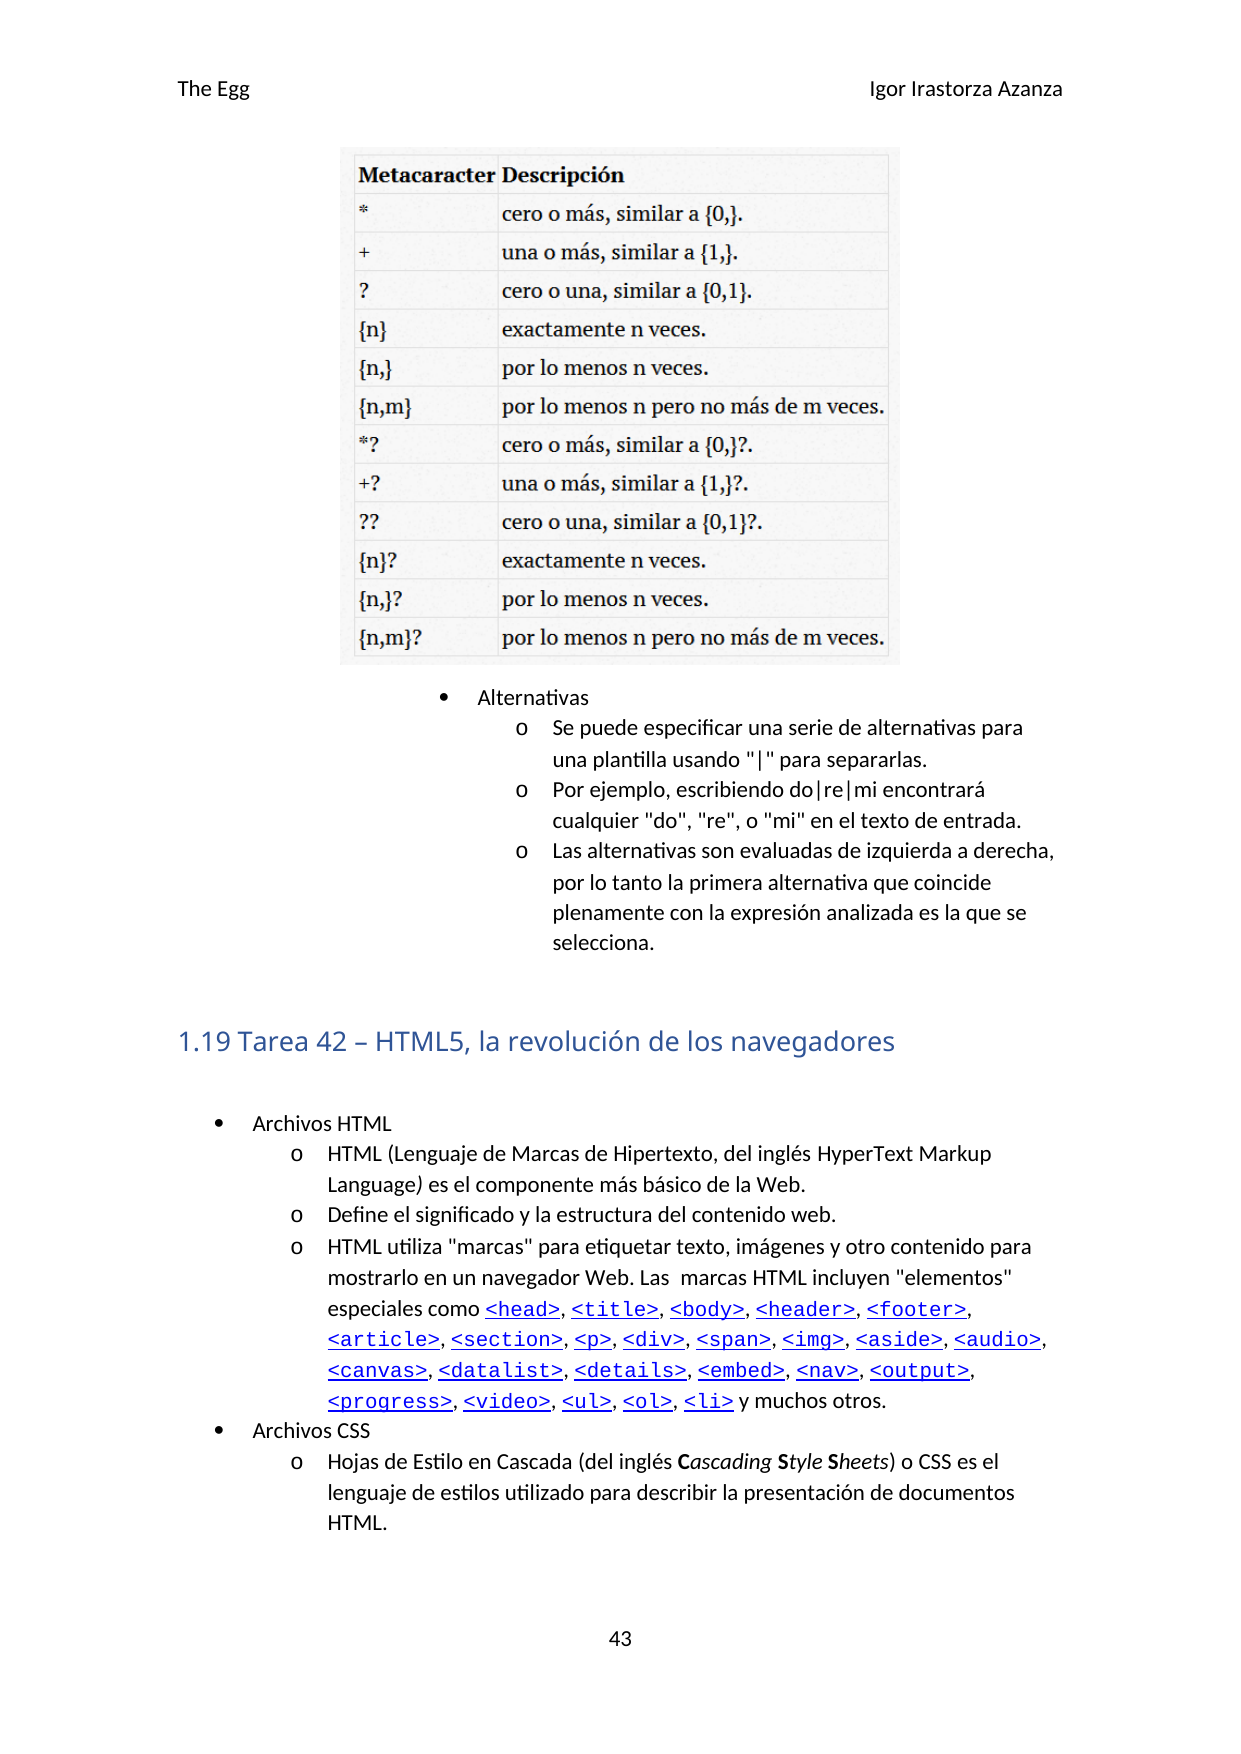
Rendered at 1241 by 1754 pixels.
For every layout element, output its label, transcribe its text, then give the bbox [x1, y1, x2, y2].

list HTML utiliza "marcas" para etiquetar texto, imágenes y otro contenido para mostrarlo en un navegador Web. Las marcas HTML incluyen "elementos" especiales como <head>, <title>, <body>, <header>, <footer>, <article>, <section>, <p>, <div>, <span>, <img>, <aside>, <audio>, <canvas>, <datalist>, <details>, <embed>, <nav>, <output>, <progress>, <video>, <ul>, <ol>, <li> y muchos otros. [290, 1232, 1063, 1414]
list Se puede especificar una serie de alternativas para una plantilla usando "|" para separarlas. [515, 713, 1063, 773]
list Define el significado y la estructura del contenido web. [290, 1201, 1063, 1230]
list Las alternativas son evaluadas de izquierda a derecha, por lo tanto la primera alternativa que coincide plenamente con la expresión analizada es la que se selecciona. [515, 837, 1063, 956]
list Por ejemplo, escribiendo do|re|mi encontrará cualquier "do", "re", o "mi" en el texto de entrada. [515, 775, 1063, 834]
list Alternativas [440, 683, 1063, 711]
list HTML (Lenguaje de Marcas de Hipertexto, del inglés HyperText Markup Language) es el componente más básico de la Web. [290, 1139, 1063, 1198]
list Archivos CSS [215, 1417, 1063, 1444]
list Archivos HTML [215, 1109, 1063, 1137]
picture [340, 147, 900, 665]
subtitle Tarea 42 – HTML5, la revolución de los navegadores [177, 1022, 1063, 1059]
list Hojas de Estilo en Cascada (del inglés Cascading Style Sheets) o CSS es el lenguaje de estilos utilizado para describir la presentación de documentos HTML. [290, 1447, 1063, 1536]
